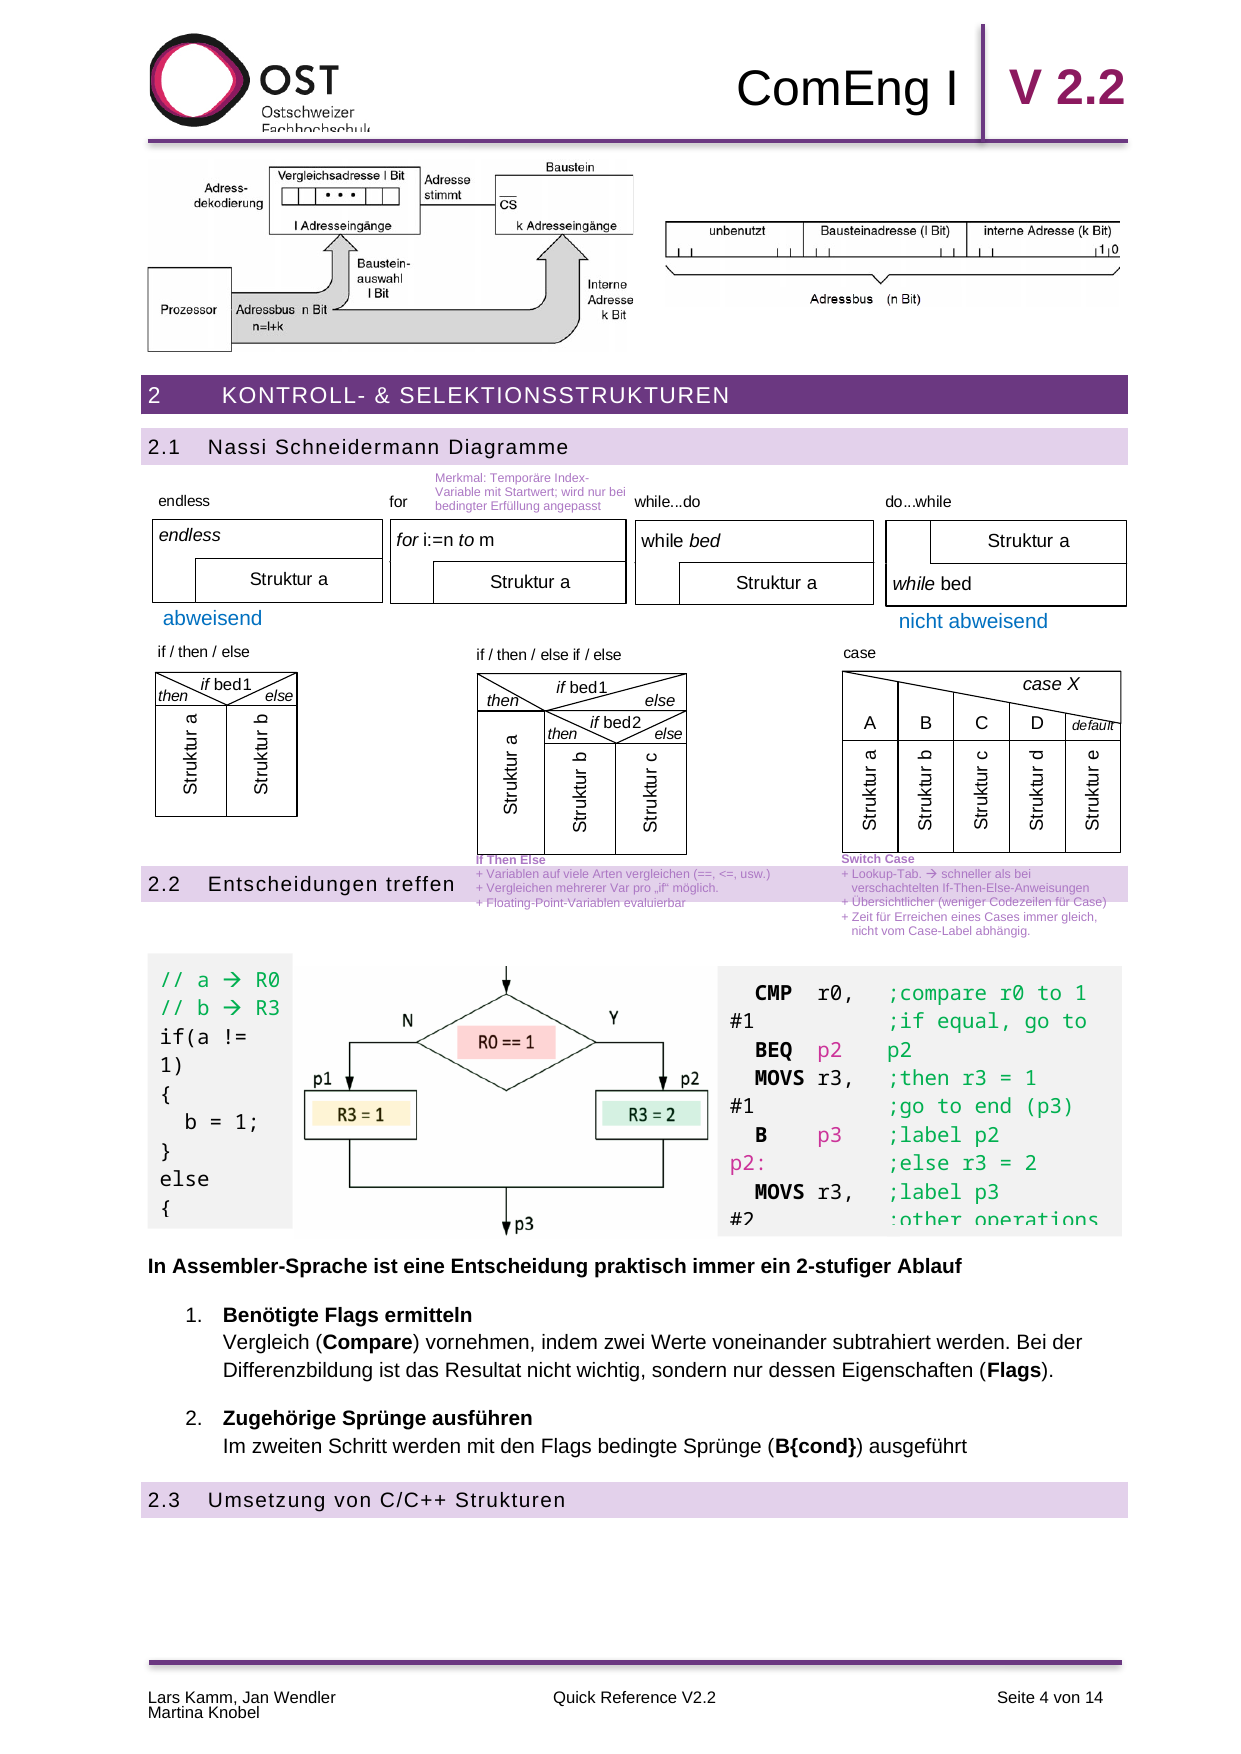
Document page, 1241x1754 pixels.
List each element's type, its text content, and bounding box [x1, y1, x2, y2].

subtitle Umsetzung von C/C++ Strukturen [148, 1488, 1122, 1512]
subtitle Kontroll- & Selektionsstrukturen [148, 382, 1122, 408]
picture [293, 966, 720, 1239]
text In Assembler-Sprache ist eine Entscheidung praktisch immer ein 2-stufiger Ablauf [148, 1254, 1122, 1278]
subtitle Nassi Schneidermann Diagramme [148, 435, 1122, 459]
picture [147, 33, 370, 131]
list Benötigte Flags ermitteln Vergleich (Compare) vornehmen, indem zwei Werte voneinander subtrahiert werden. Bei der Differenzbildung ist das Resultat nicht wichtig, sondern nur dessen Eigenschaften (Flags). [185, 1303, 1122, 1382]
list Zugehörige Sprünge ausführen Im zweiten Schritt werden mit den Flags bedingte Sprünge (B{cond}) ausgeführt [185, 1406, 1122, 1457]
subtitle Entscheidungen treffen [148, 872, 1122, 896]
